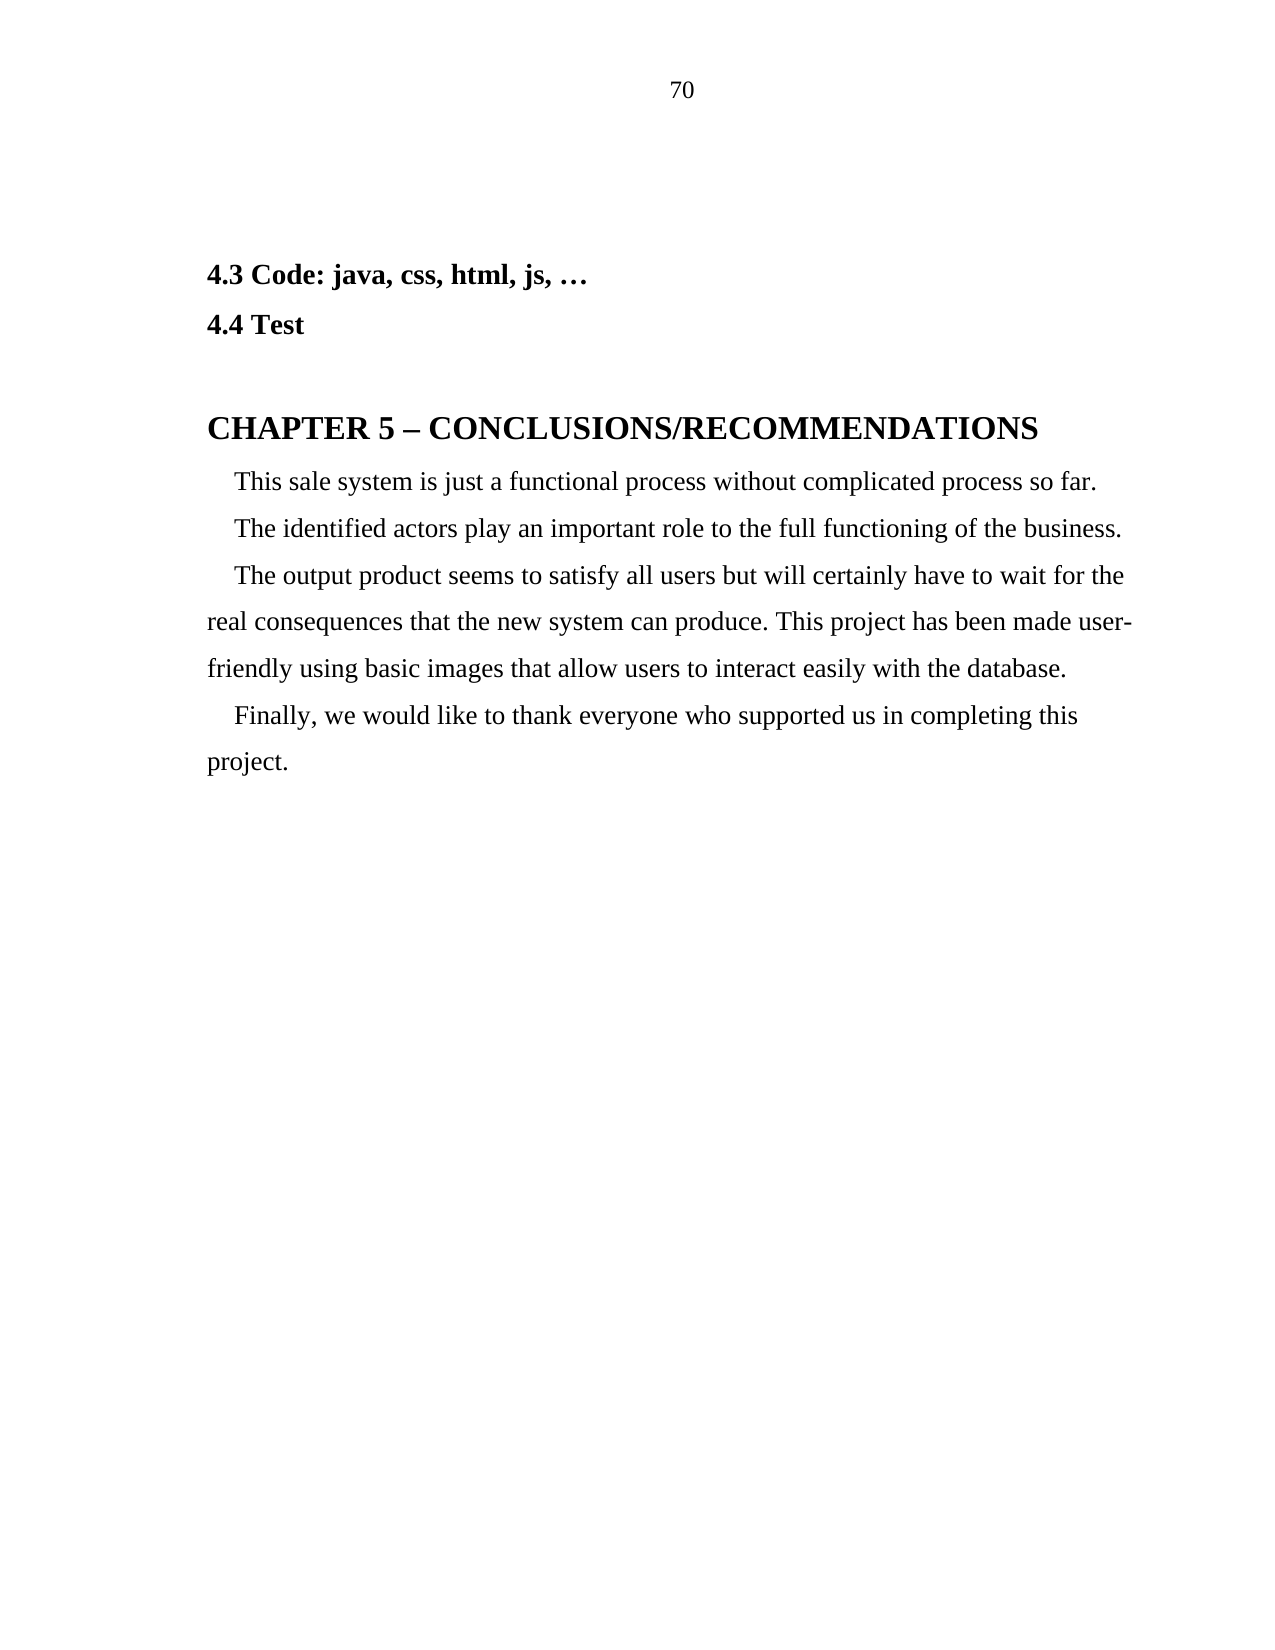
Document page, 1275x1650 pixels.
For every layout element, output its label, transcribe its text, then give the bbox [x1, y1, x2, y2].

text Finally, we would like to thank everyone who supported us in completing this project. [207, 699, 1157, 777]
text CHAPTER 5 – CONCLUSIONS/RECOMMENDATIONS [207, 408, 1157, 446]
text This sale system is just a functional process without complicated process so far. [207, 466, 1157, 497]
text 4.4 Test [207, 307, 1157, 341]
text 4.3 Code: java, css, html, js, … [207, 257, 1157, 291]
text The output product seems to satisfy all users but will certainly have to wait for the real consequences that the new system can produce. This project has been made user-friendly using basic images that allow users to interact easily with the database. [207, 559, 1157, 683]
text The identified actors play an important role to the full functioning of the business. [207, 512, 1157, 543]
